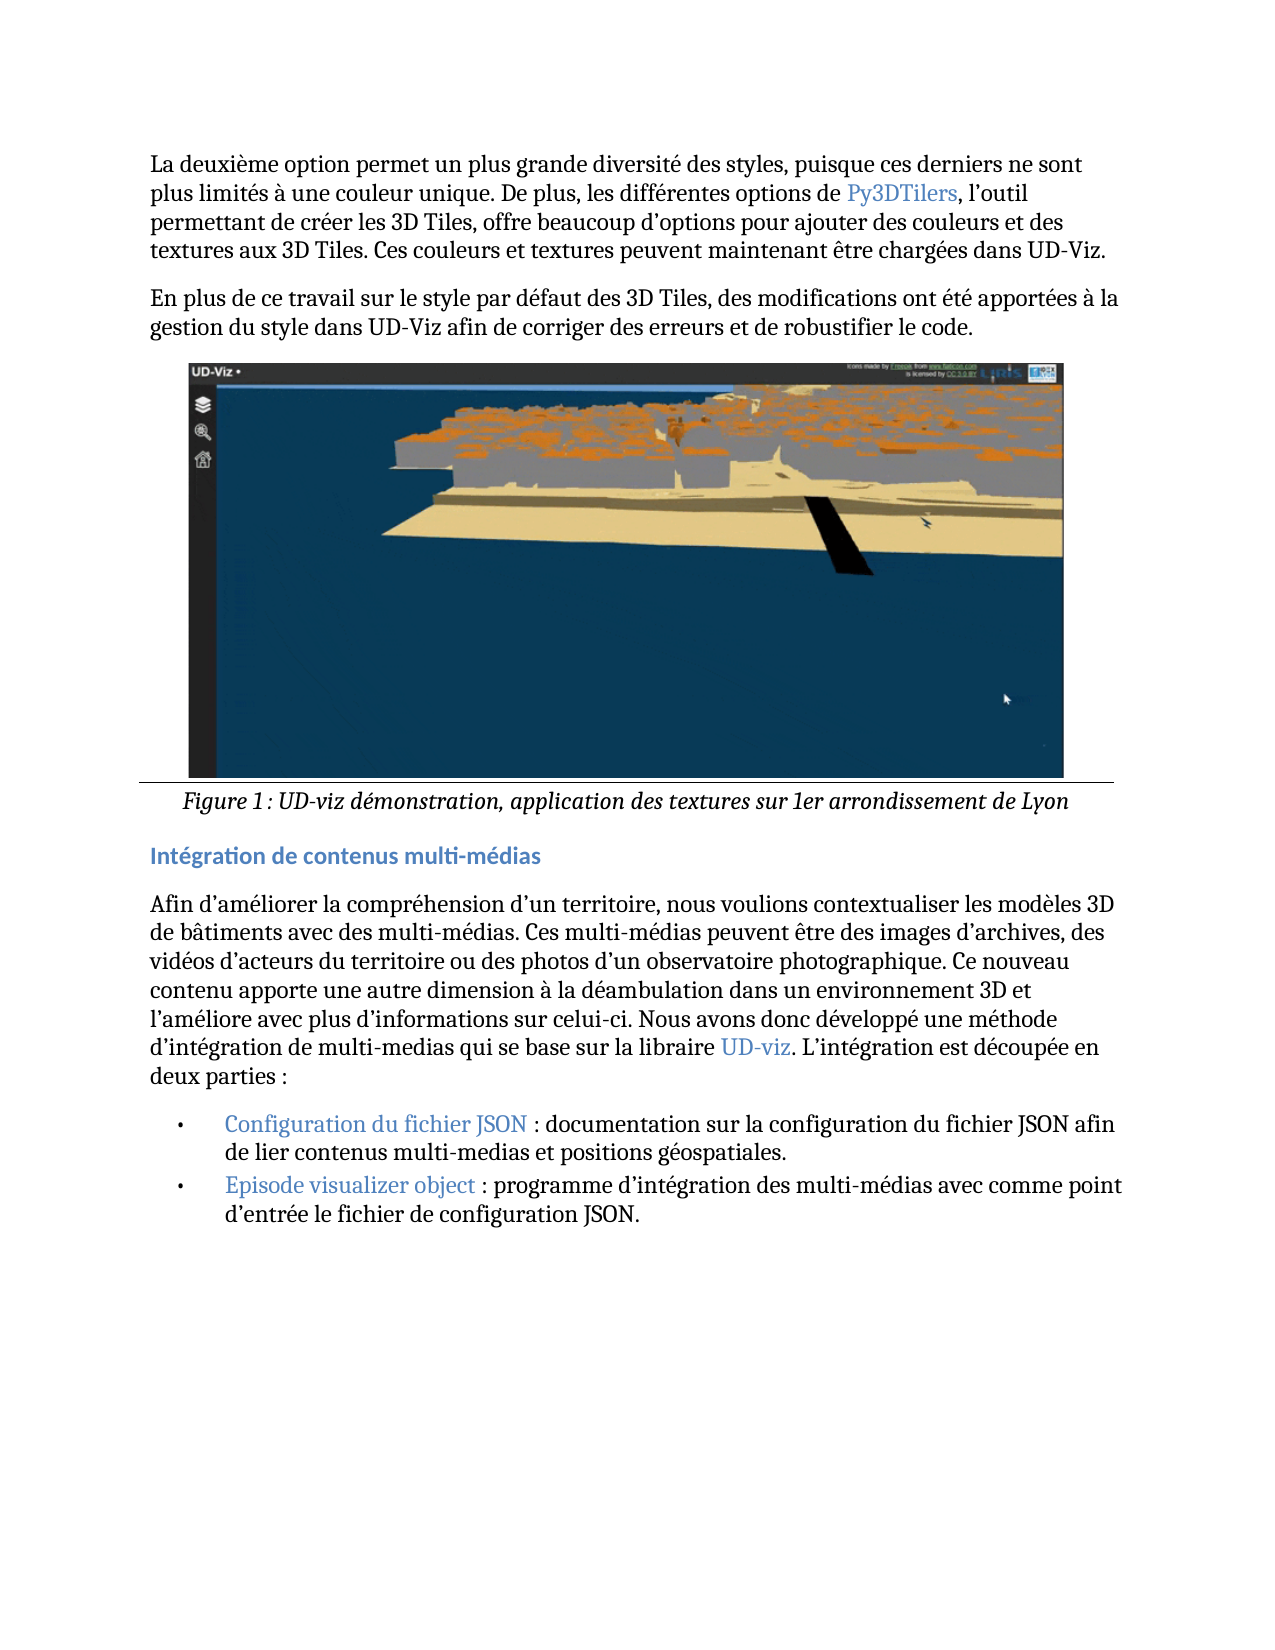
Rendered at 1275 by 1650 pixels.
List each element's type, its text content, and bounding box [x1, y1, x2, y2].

text La deuxième option permet un plus grande diversité des styles, puisque ces derniers ne sont plus limités à une couleur unique. De plus, les différentes options de Py3DTilers, l’outil permettant de créer les 3D Tiles, offre beaucoup d’options pour ajouter des couleurs et des textures aux 3D Tiles. Ces couleurs et textures peuvent maintenant être chargées dans UD-Viz. [150, 150, 1125, 265]
picture [188, 363, 1064, 778]
table_cell Figure 1 : UD-viz démonstration, application des textures sur 1er arrondissement de Lyon [139, 783, 1114, 819]
text Afin d’améliorer la compréhension d’un territoire, nous voulions contextualiser les modèles 3D de bâtiments avec des multi-médias. Ces multi-médias peuvent être des images d’archives, des vidéos d’acteurs du territoire ou des photos d’un observatoire photographique. Ce nouveau contenu apporte une autre dimension à la déambulation dans un environnement 3D et l’améliore avec plus d’informations sur celui-ci. Nous avons donc développé une méthode d’intégration de multi-medias qui se base sur la libraire UD-viz. L’intégration est découpée en deux parties : [150, 889, 1125, 1091]
text En plus de ce travail sur le style par défaut des 3D Tiles, des modifications ont été apportées à la gestion du style dans UD-Viz afin de corriger des erreurs et de robustifier le code. [150, 284, 1125, 341]
list Episode visualizer object : programme d’intégration des multi-médias avec comme point d’entrée le fichier de configuration JSON. [175, 1171, 1125, 1228]
list Configuration du fichier JSON : documentation sur la configuration du fichier JSON afin de lier contenus multi-medias et positions géospatiales. [175, 1109, 1125, 1167]
table_header [139, 360, 1114, 782]
subtitle Intégration de contenus multi-médias [150, 840, 1125, 871]
